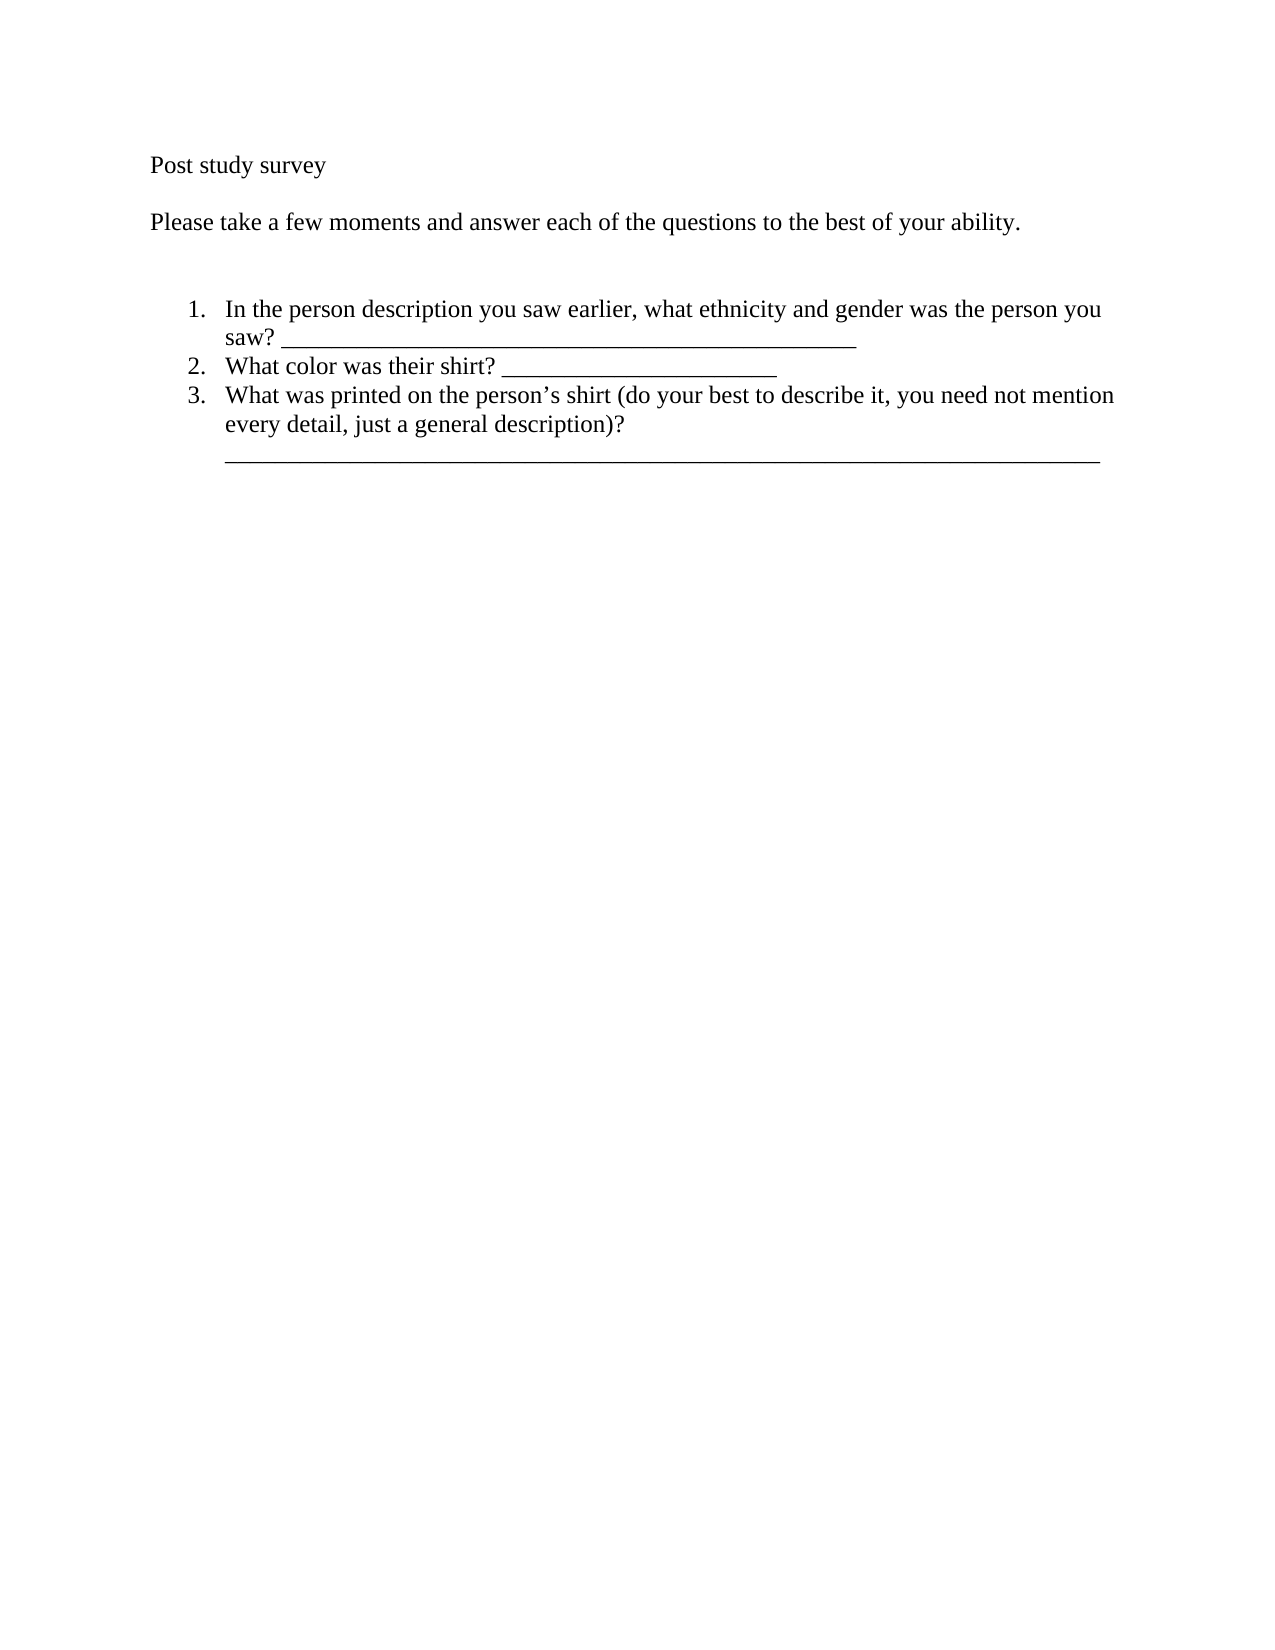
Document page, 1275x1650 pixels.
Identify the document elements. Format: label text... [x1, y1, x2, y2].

text Post study survey [150, 150, 1125, 179]
text Please take a few moments and answer each of the questions to the best of your ability. [150, 207, 1125, 236]
list In the person description you saw earlier, what ethnicity and gender was the person you saw? ______________________________________________ [187, 294, 1125, 351]
list What color was their shirt? ______________________ [187, 351, 1125, 380]
list What was printed on the person’s shirt (do your best to describe it, you need not mention every detail, just a general description)? ______________________________________________________________________ [187, 380, 1125, 466]
